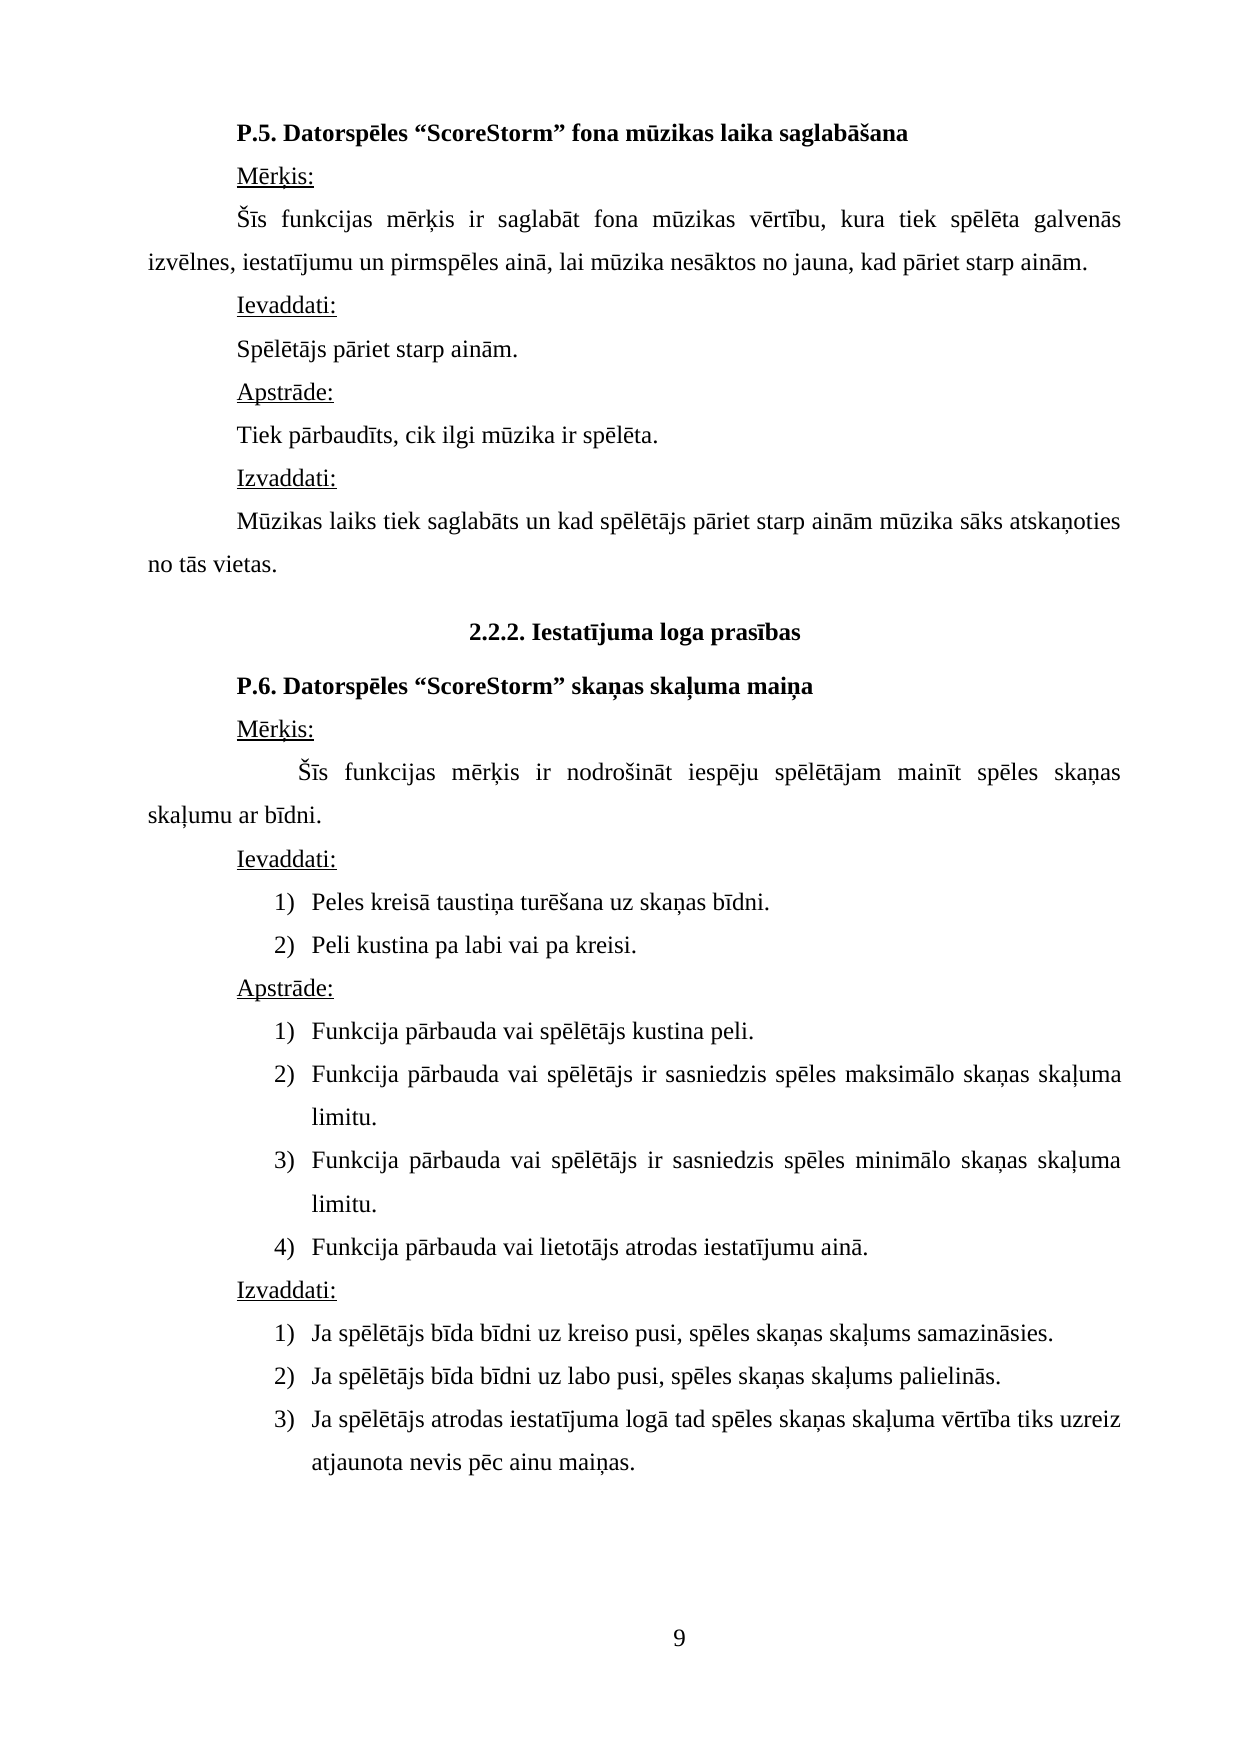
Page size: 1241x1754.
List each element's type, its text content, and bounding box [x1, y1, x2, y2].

list Peles kreisā taustiņa turēšana uz skaņas bīdni. [274, 887, 1122, 916]
text Mūzikas laiks tiek saglabāts un kad spēlētājs pāriet starp ainām mūzika sāks atskaņoties no tās vietas. [148, 506, 1122, 578]
text P.6. Datorspēles “ScoreStorm” skaņas skaļuma maiņa [148, 671, 1122, 700]
subtitle 2.2.2. Iestatījuma loga prasības [148, 617, 1122, 646]
text Izvaddati: [148, 1275, 1122, 1304]
text Spēlētājs pāriet starp ainām. [148, 334, 1122, 362]
text Ievaddati: [148, 291, 1122, 319]
text P.5. Datorspēles “ScoreStorm” fona mūzikas laika saglabāšana [148, 118, 1122, 147]
list Peli kustina pa labi vai pa kreisi. [274, 930, 1122, 959]
list Funkcija pārbauda vai spēlētājs ir sasniedzis spēles maksimālo skaņas skaļuma limitu. [274, 1059, 1122, 1131]
text Izvaddati: [148, 463, 1122, 492]
text Apstrāde: [148, 377, 1122, 406]
text Šīs funkcijas mērķis ir nodrošināt iespēju spēlētājam mainīt spēles skaņas skaļumu ar bīdni. [148, 757, 1122, 829]
list Ja spēlētājs bīda bīdni uz labo pusi, spēles skaņas skaļums palielinās. [274, 1361, 1122, 1390]
text Mērķis: [148, 161, 1122, 190]
list Funkcija pārbauda vai spēlētājs kustina peli. [274, 1016, 1122, 1045]
text Apstrāde: [148, 973, 1122, 1002]
list Ja spēlētājs bīda bīdni uz kreiso pusi, spēles skaņas skaļums samazināsies. [274, 1318, 1122, 1347]
list Ja spēlētājs atrodas iestatījuma logā tad spēles skaņas skaļuma vērtība tiks uzreiz atjaunota nevis pēc ainu maiņas. [274, 1404, 1122, 1476]
text Šīs funkcijas mērķis ir saglabāt fona mūzikas vērtību, kura tiek spēlēta galvenās izvēlnes, iestatījumu un pirmspēles ainā, lai mūzika nesāktos no jauna, kad pāriet starp ainām. [148, 204, 1122, 276]
text Mērķis: [148, 714, 1122, 743]
list Funkcija pārbauda vai spēlētājs ir sasniedzis spēles minimālo skaņas skaļuma limitu. [274, 1146, 1122, 1217]
text Tiek pārbaudīts, cik ilgi mūzika ir spēlēta. [148, 420, 1122, 449]
text Ievaddati: [148, 844, 1122, 872]
list Funkcija pārbauda vai lietotājs atrodas iestatījumu ainā. [274, 1232, 1122, 1261]
